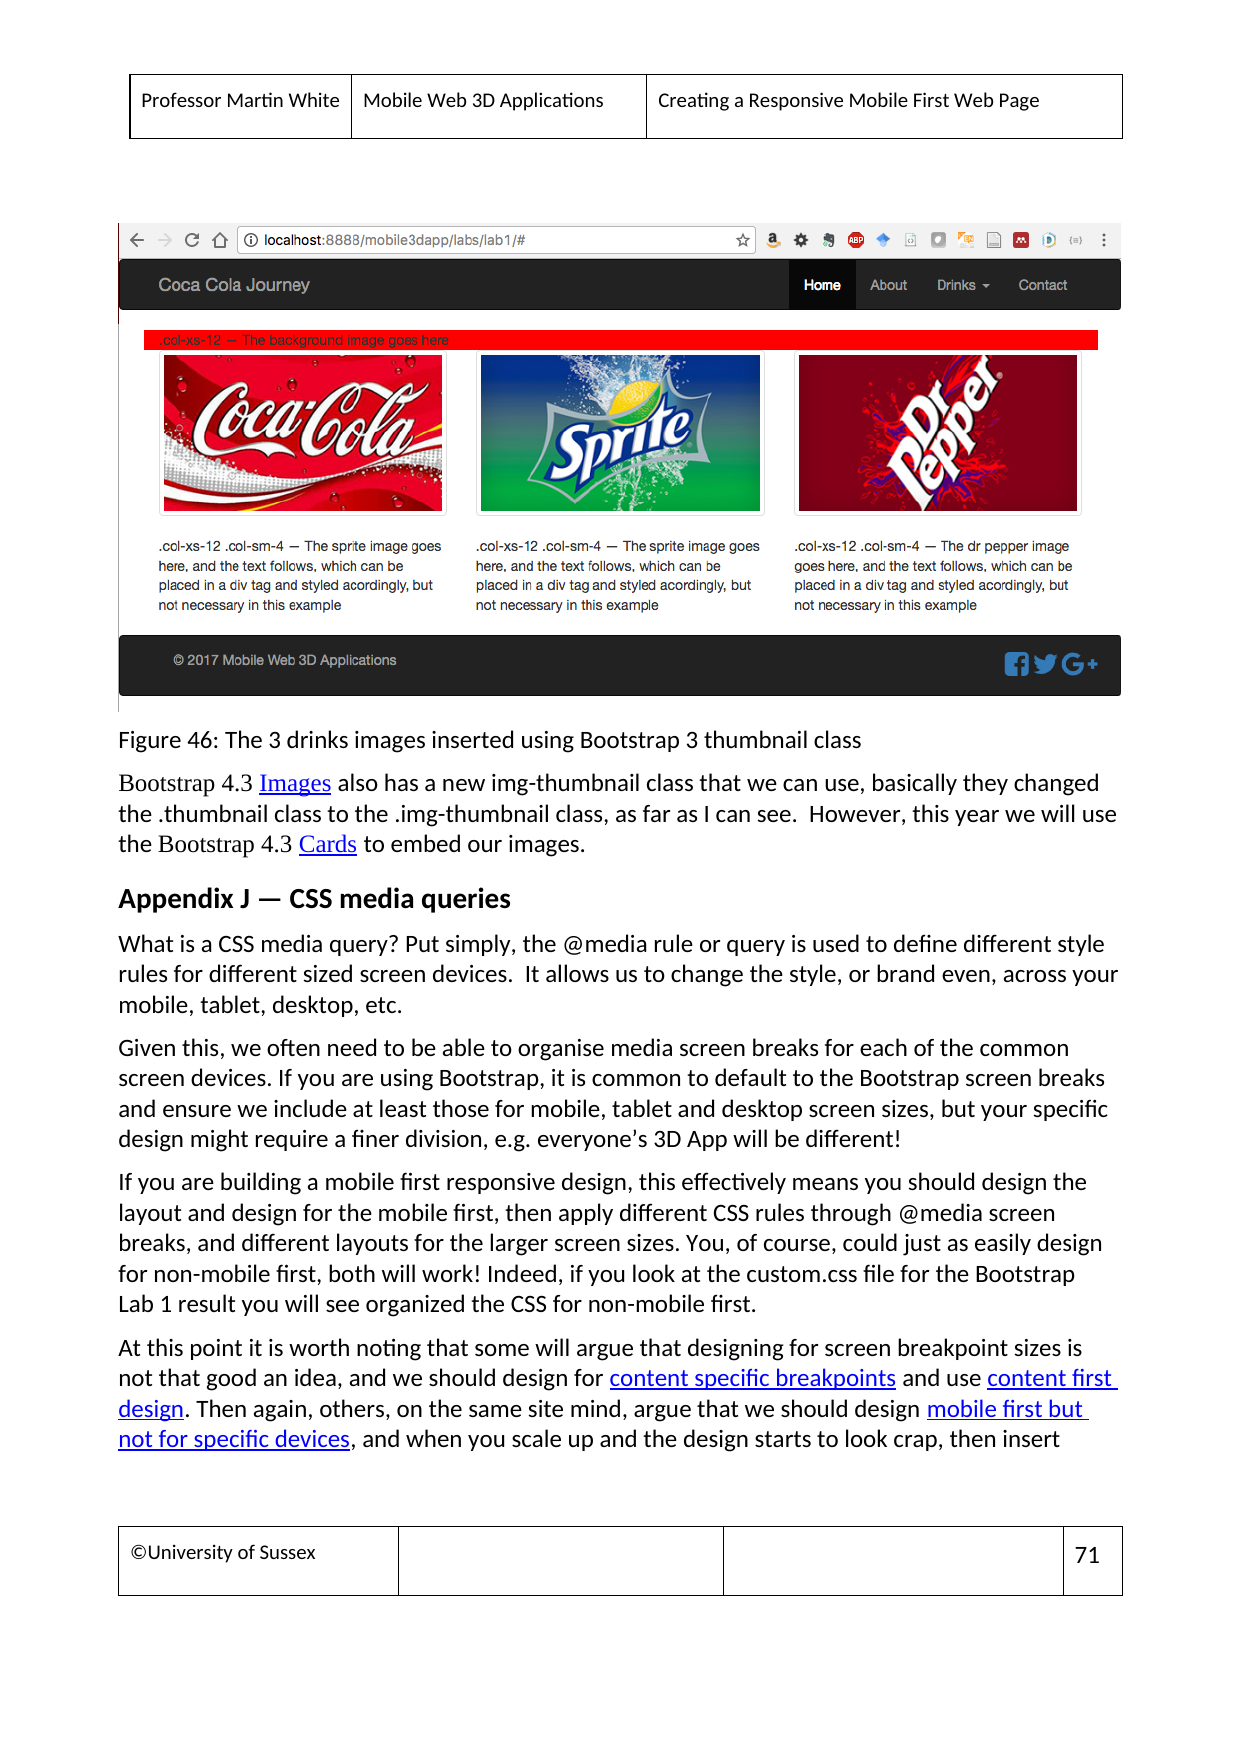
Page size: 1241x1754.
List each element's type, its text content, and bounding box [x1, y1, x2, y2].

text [118, 1332, 1122, 1454]
text If you are building a mobile first responsive design, this effectively means you should design the layout and design for the mobile first, then apply different CSS rules through @media screen breaks, and different layouts for the larger screen sizes. You, of course, could just as easily design for non-mobile first, both will work! Indeed, if you look at the custom.css file for the Bootstrap Lab 1 result you will see organized the CSS for non-mobile first. [118, 1167, 1122, 1319]
text Bootstrap 4.3 Images also has a new img-thumbnail class that we can use, basically they changed the .thumbnail class to the .img-thumbnail class, as far as I can see. However, this year we will use the Bootstrap 4.3 Cards to embed our images. [118, 767, 1122, 859]
picture [118, 223, 1121, 712]
text What is a CSS media query? Put simply, the @media rule or query is used to define different style rules for different sized screen devices. It allows us to change the style, or brand even, across your mobile, tablet, desktop, etc. [118, 928, 1122, 1019]
subtitle Appendix J — CSS media queries [118, 880, 1122, 915]
text Figure 46: The 3 drinks images inserted using Bootstrap 3 thumbnail class [118, 724, 1122, 755]
text Given this, we often need to be able to organise media screen breaks for each of the common screen devices. If you are using Bootstrap, it is common to default to the Bootstrap screen breaks and ensure we include at least those for mobile, tablet and desktop screen sizes, but your specific design might require a finer division, e.g. everyone’s 3D App will be different! [118, 1032, 1122, 1154]
